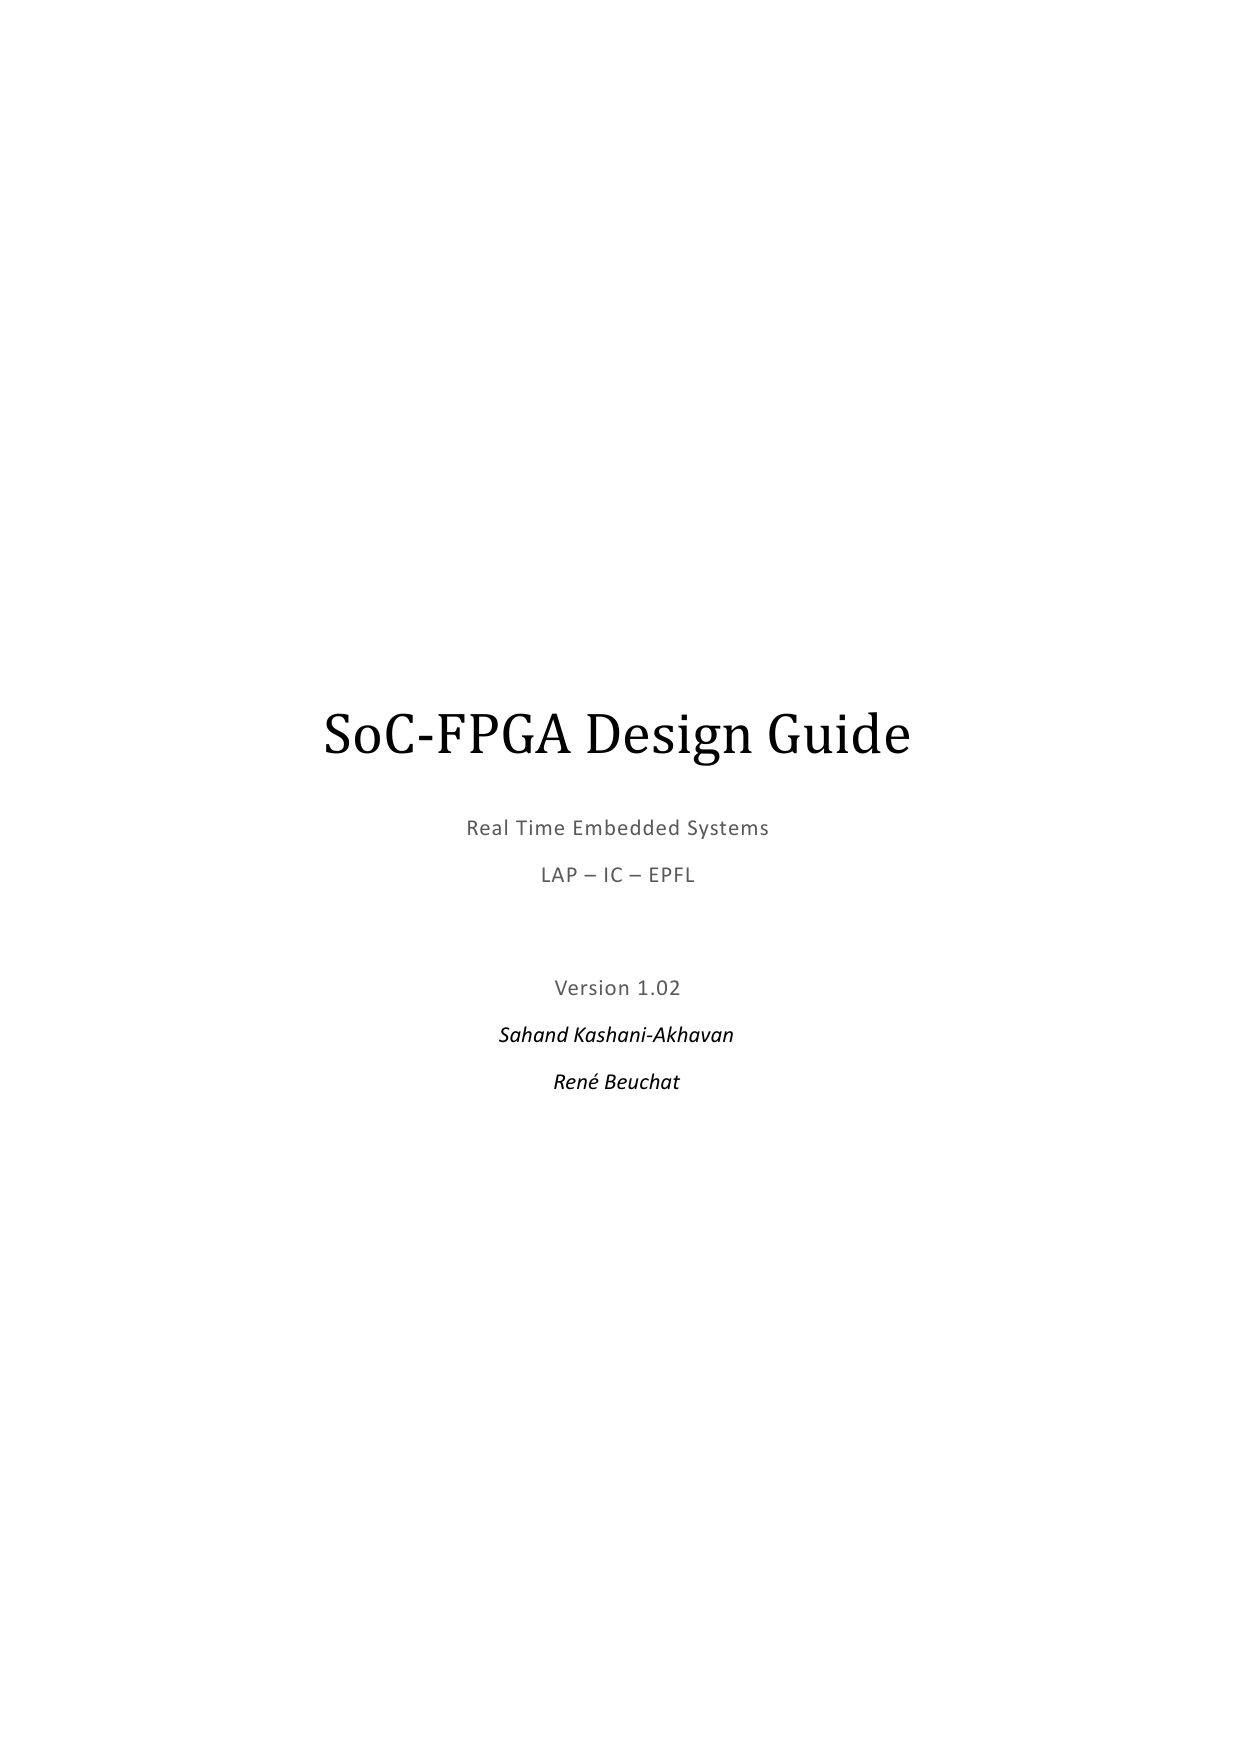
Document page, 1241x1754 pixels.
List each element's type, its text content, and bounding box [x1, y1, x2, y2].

text René Beuchat [103, 1067, 1132, 1095]
text Sahand Kashani-Akhavan [103, 1020, 1132, 1048]
subtitle Version 1.02 [103, 973, 1132, 1001]
subtitle Real Time Embedded Systems [103, 813, 1132, 841]
subtitle LAP – IC – EPFL [103, 860, 1132, 888]
title SoC-FPGA Design Guide [103, 698, 1132, 766]
